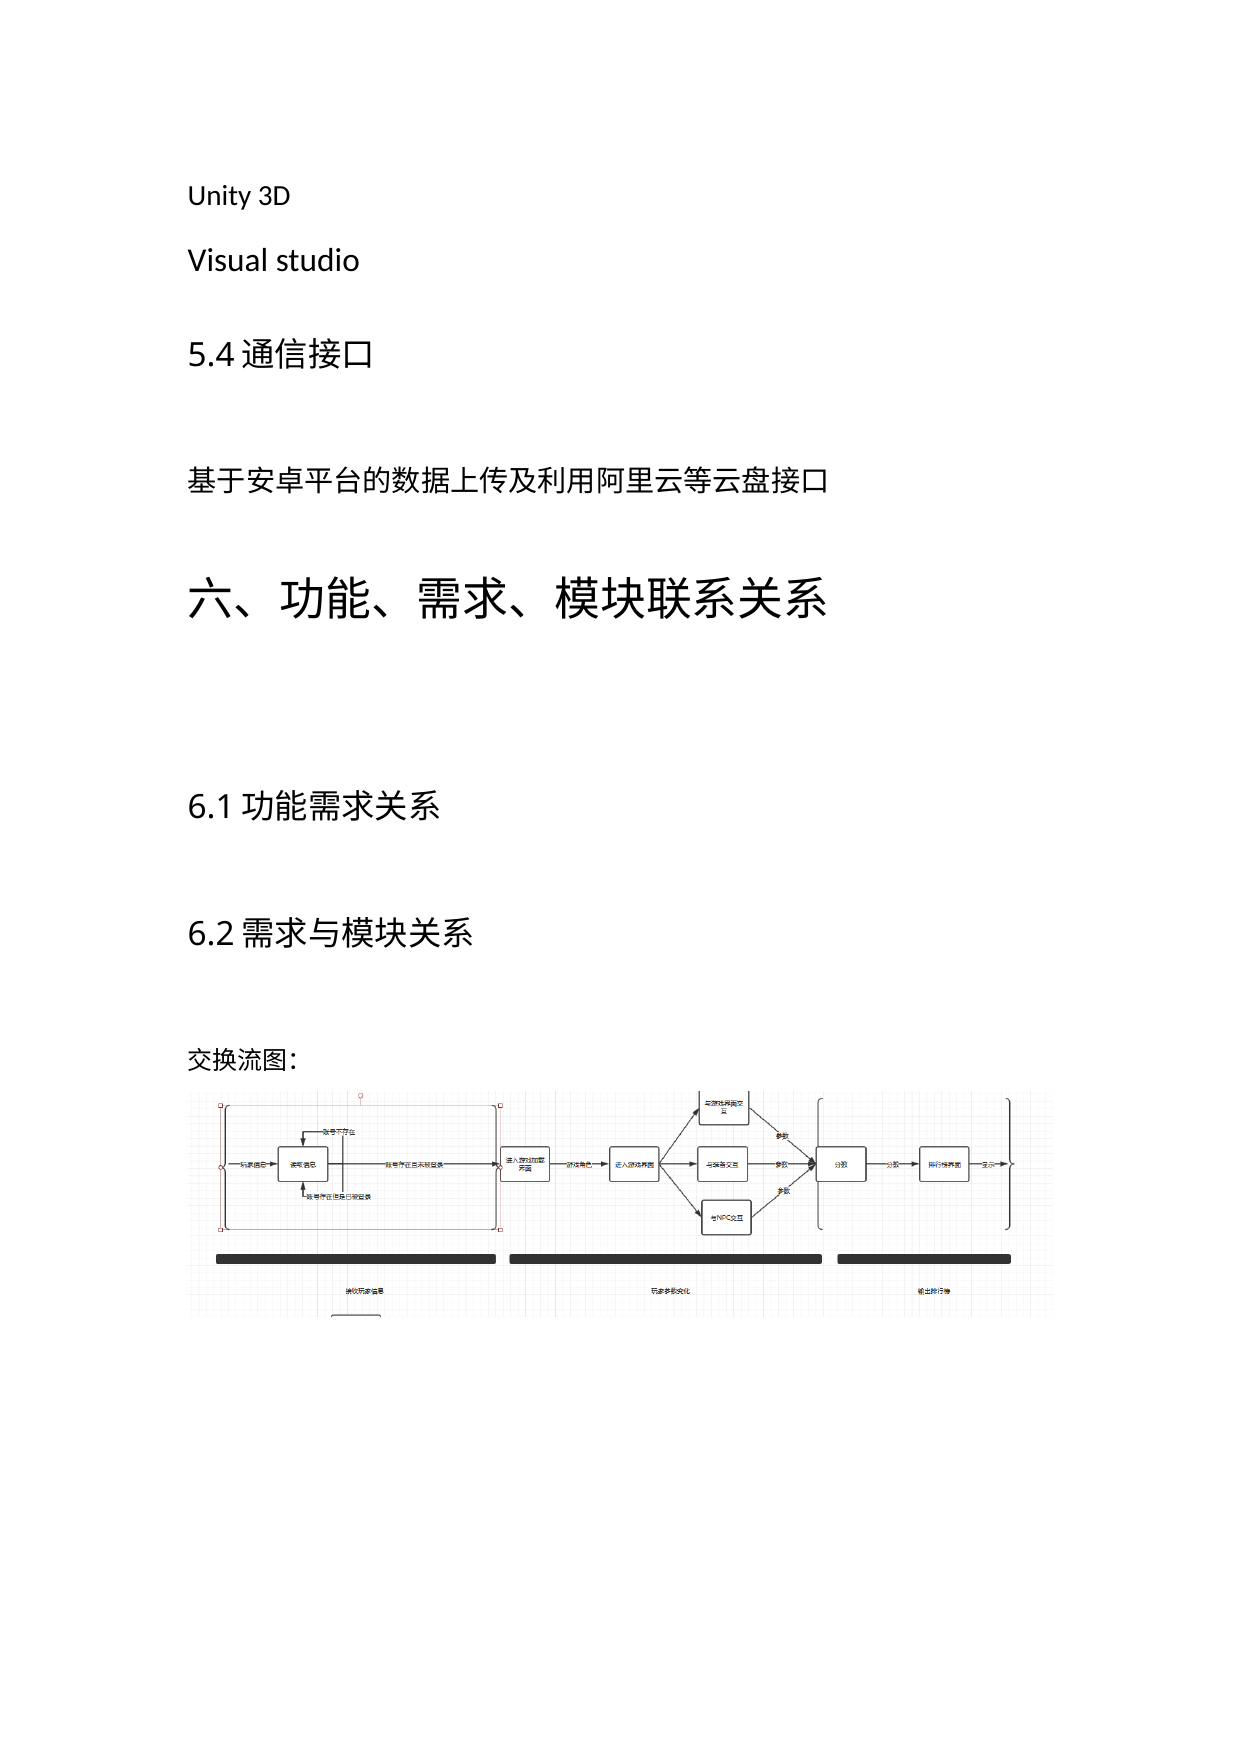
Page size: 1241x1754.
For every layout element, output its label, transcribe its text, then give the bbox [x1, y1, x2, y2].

subtitle 6.1功能需求关系 [187, 772, 1053, 837]
subtitle 6.2需求与模块关系 [187, 899, 1053, 964]
subtitle 六、功能、需求、模块联系关系 [187, 547, 1053, 644]
text Visual studio [187, 227, 1053, 292]
text 交换流图： [187, 1026, 1053, 1091]
text Unity 3D [187, 162, 1053, 227]
subtitle 5.4通信接口 [187, 319, 1053, 384]
text 基于安卓平台的数据上传及利用阿里云等云盘接口 [187, 446, 1053, 511]
picture [187, 1091, 1053, 1317]
